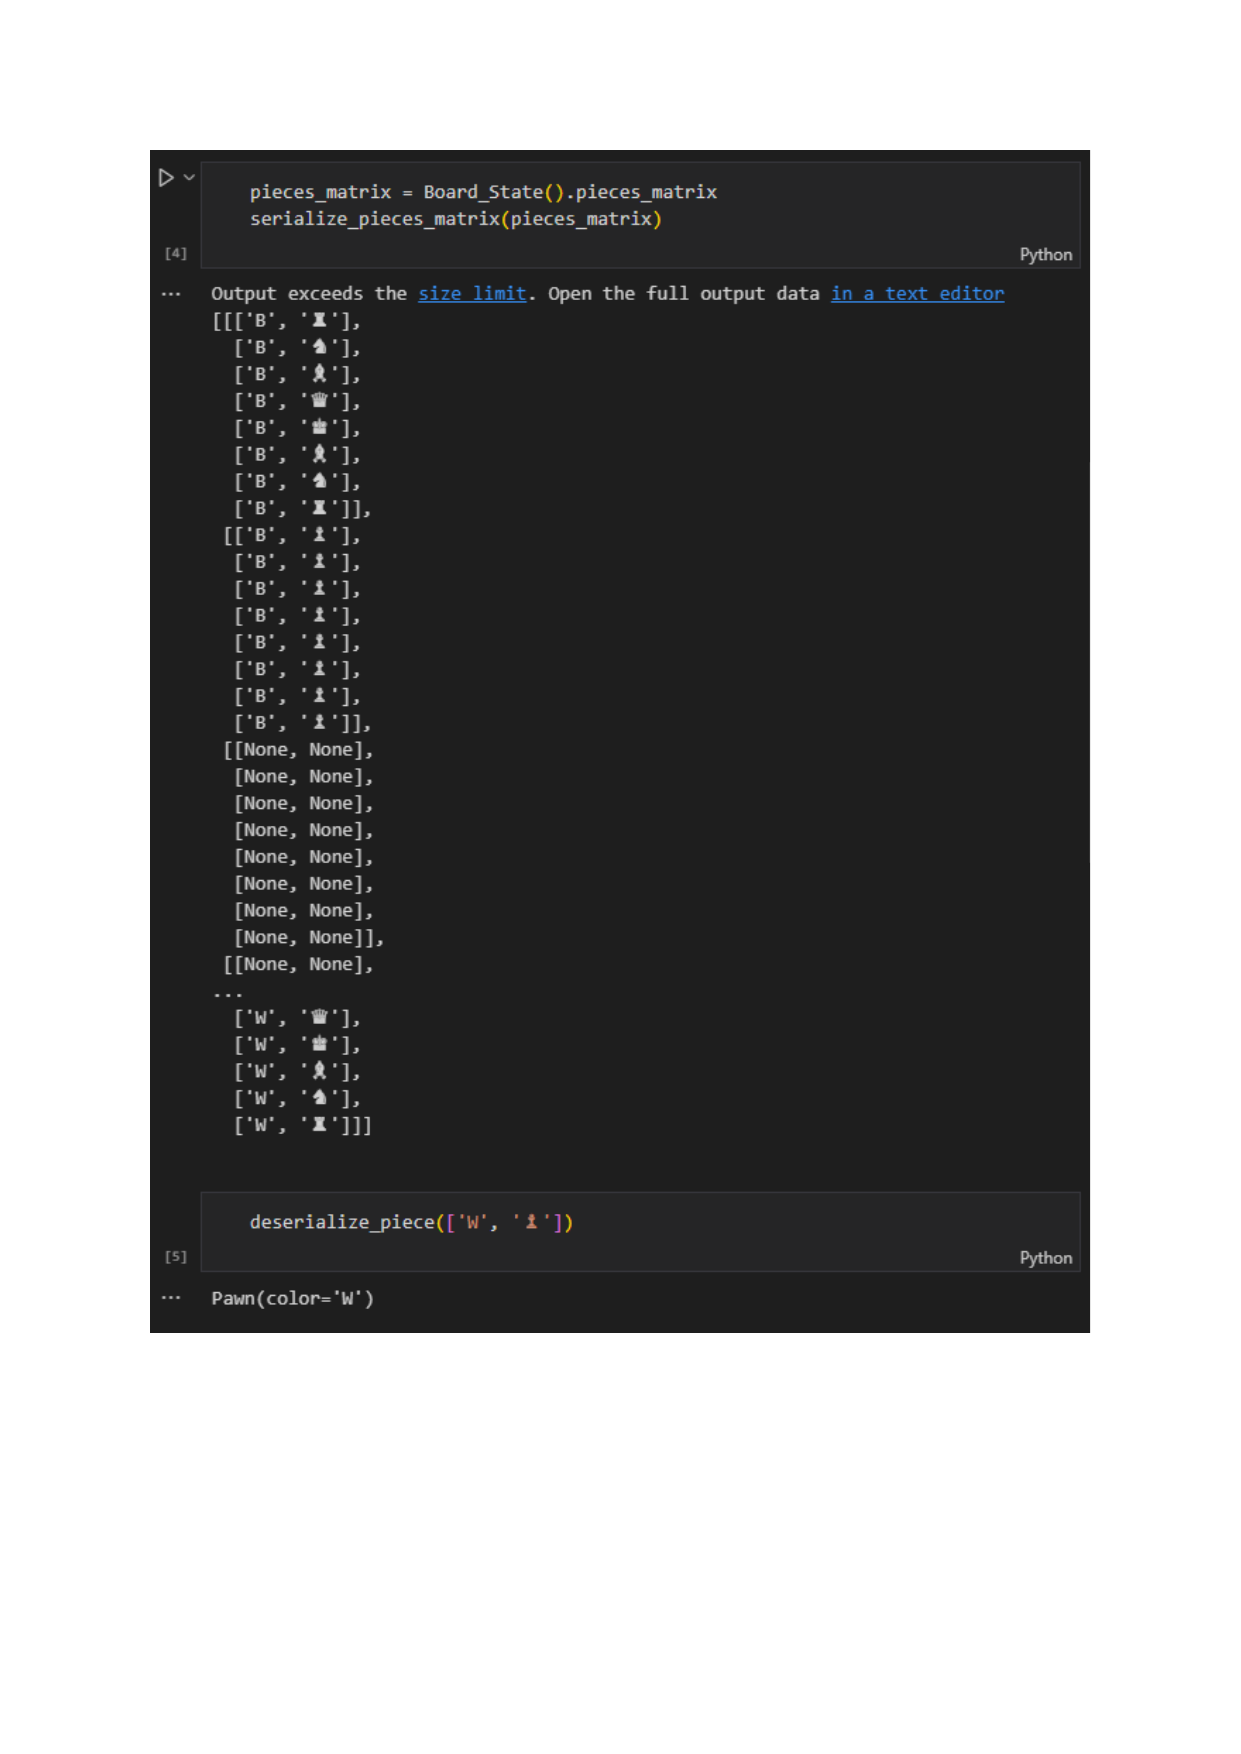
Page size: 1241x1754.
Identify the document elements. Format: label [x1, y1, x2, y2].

picture [150, 150, 1091, 1333]
